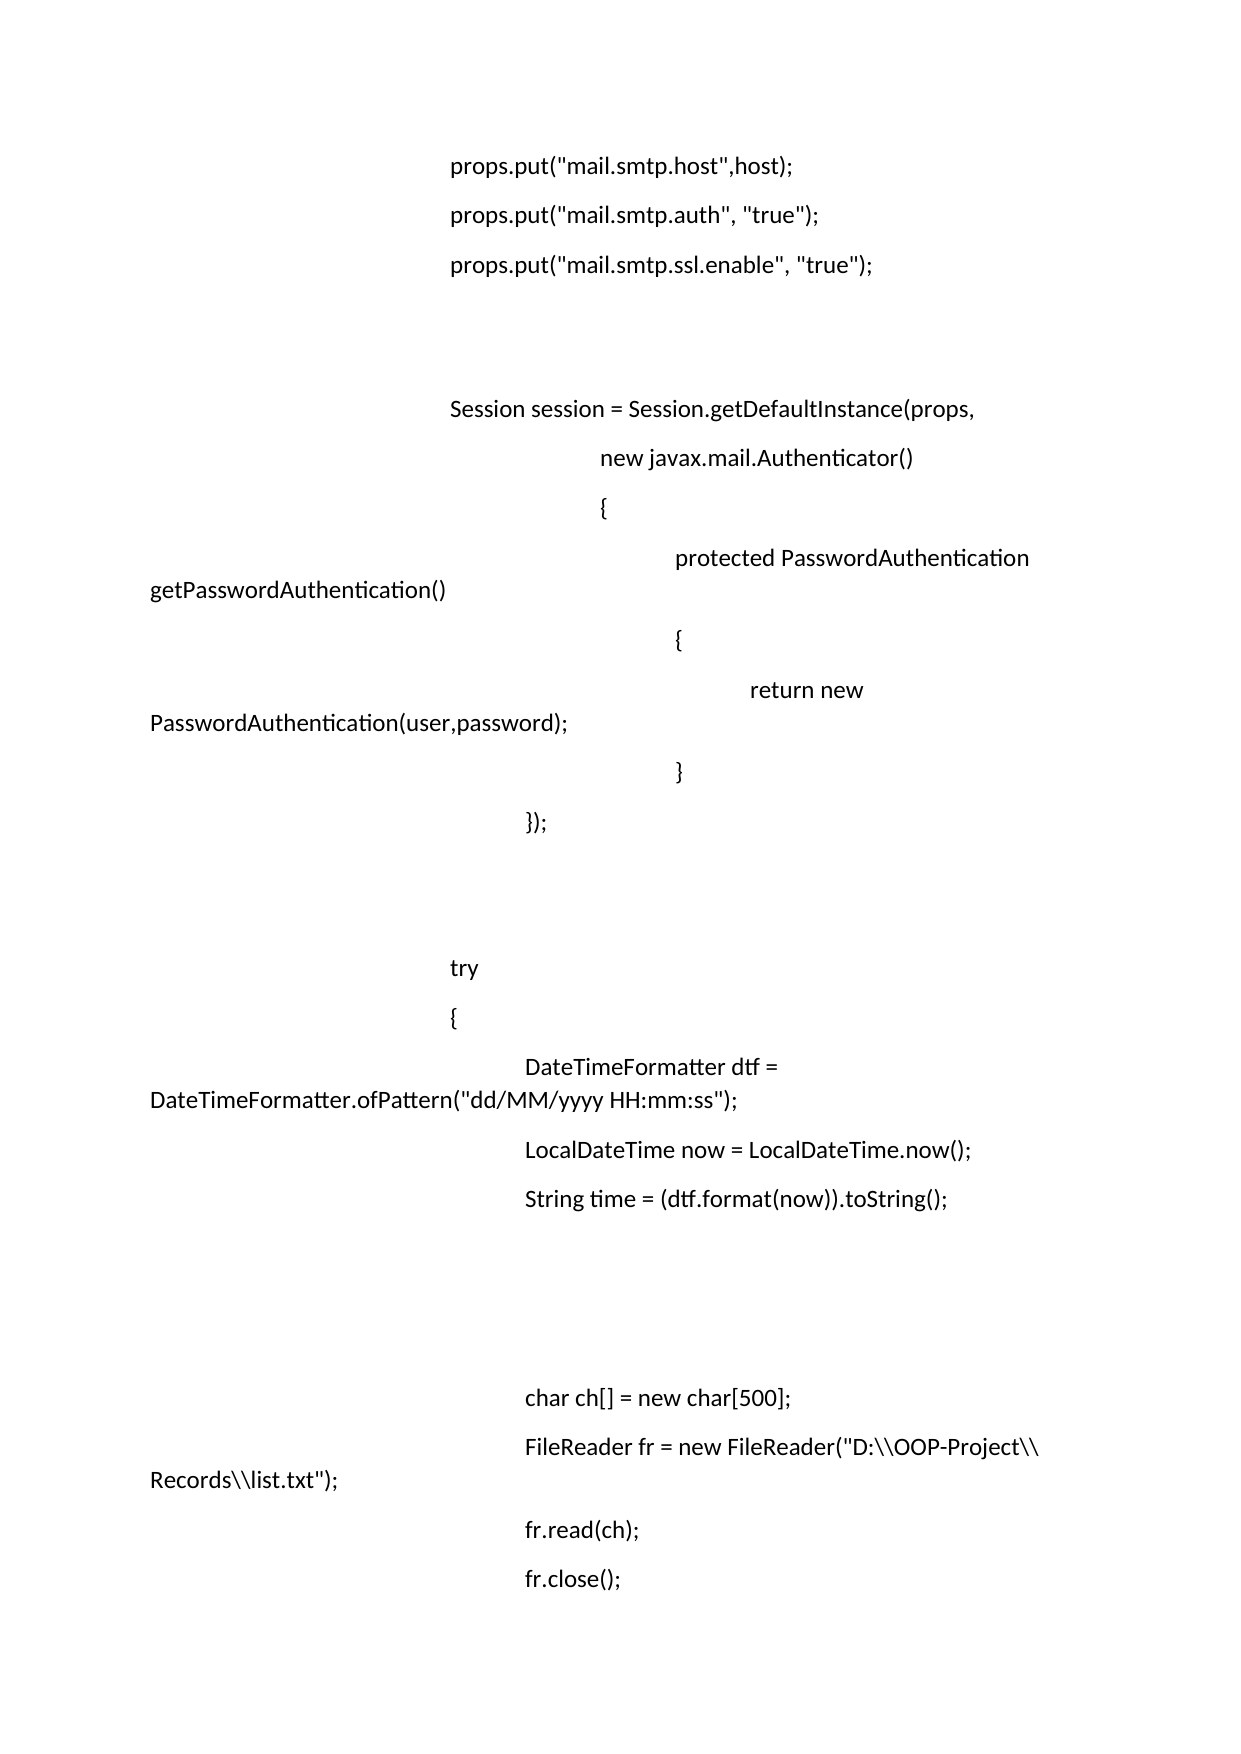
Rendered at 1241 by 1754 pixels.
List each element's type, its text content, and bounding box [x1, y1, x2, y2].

text Session session = Session.getDefaultInstance(props, [150, 393, 1090, 423]
text { [150, 624, 1090, 655]
text String time = (dtf.format(now)).toString(); [150, 1183, 1090, 1214]
text props.put("mail.smtp.ssl.enable", "true"); [150, 249, 1090, 280]
text try [150, 952, 1090, 983]
text new javax.mail.Authenticator() [150, 442, 1090, 473]
text DateTimeFormatter dtf = DateTimeFormatter.ofPattern("dd/MM/yyyy HH:mm:ss"); [150, 1051, 1090, 1115]
text props.put("mail.smtp.auth", "true"); [150, 199, 1090, 230]
text LocalDateTime now = LocalDateTime.now(); [150, 1134, 1090, 1164]
text { [150, 1002, 1090, 1032]
text fr.read(ch); [150, 1514, 1090, 1544]
text FileReader fr = new FileReader("D:\\OOP-Project\\Records\\list.txt"); [150, 1431, 1090, 1495]
text }); [150, 806, 1090, 836]
text } [150, 756, 1090, 787]
text fr.close(); [150, 1563, 1090, 1594]
text char ch[] = new char[500]; [150, 1382, 1090, 1412]
text props.put("mail.smtp.host",host); [150, 150, 1090, 181]
text protected PasswordAuthentication getPasswordAuthentication() [150, 542, 1090, 605]
text { [150, 492, 1090, 523]
text return new PasswordAuthentication(user,password); [150, 674, 1090, 737]
